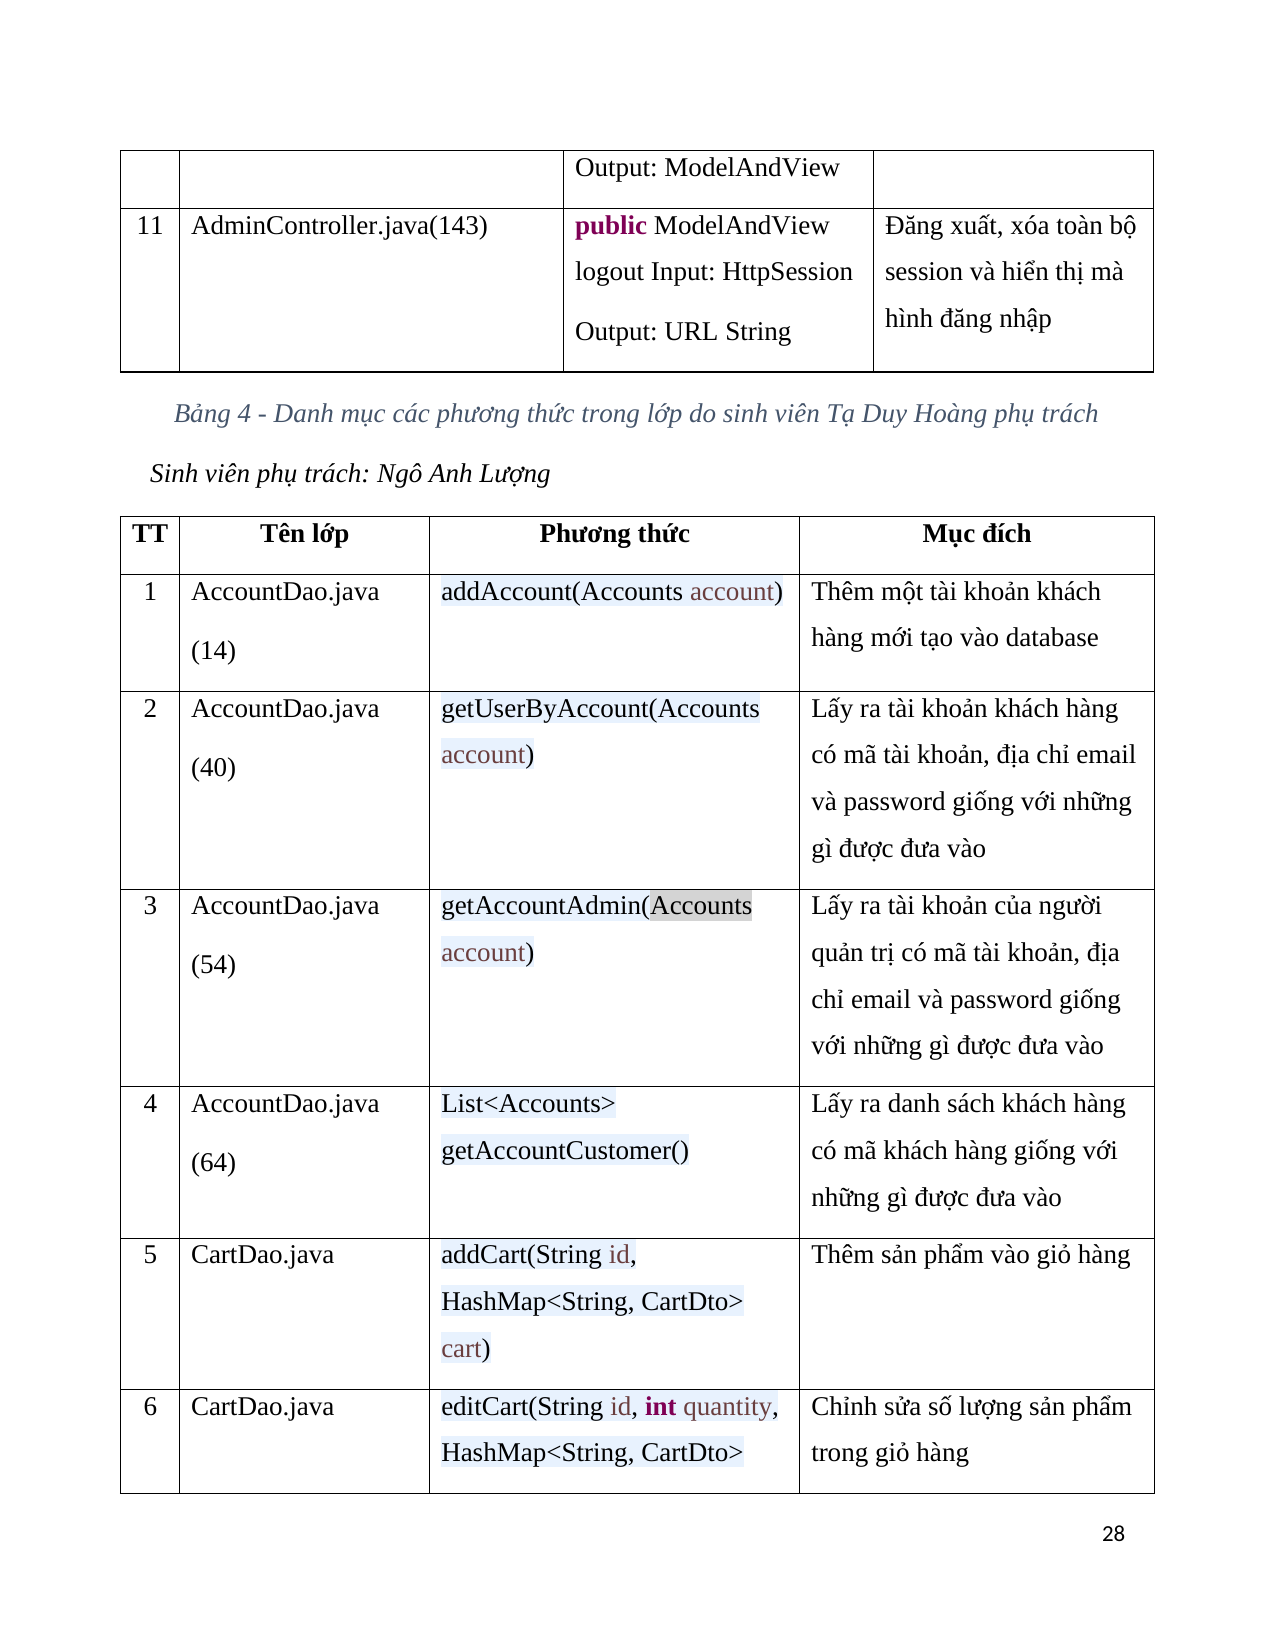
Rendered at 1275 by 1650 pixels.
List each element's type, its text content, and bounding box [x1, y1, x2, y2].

table_cell AccountDao.java (54) [180, 890, 429, 1086]
table_cell AccountDao.java (64) [180, 1087, 429, 1237]
table_cell Lấy ra tài khoản của người quản trị có mã tài khoản, địa chỉ email và password giống với những gì được đưa vào [800, 890, 1154, 1086]
table_cell 3 [121, 890, 179, 1086]
table_header Mục đích [800, 517, 1154, 574]
table_header TT [121, 517, 179, 574]
text Sinh viên phụ trách: Ngô Anh Lượng [150, 457, 1125, 488]
table_cell Thêm một tài khoản khách hàng mới tạo vào database [800, 575, 1154, 691]
table_cell 4 [121, 1087, 179, 1237]
text Bảng 4 - Danh mục các phương thức trong lớp do sinh viên Tạ Duy Hoàng phụ trách [150, 397, 1125, 429]
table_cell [180, 151, 563, 208]
table_cell 11 [121, 209, 179, 371]
table_cell Lấy ra danh sách khách hàng có mã khách hàng giống với những gì được đưa vào [800, 1087, 1154, 1237]
table_cell addCart(String id, HashMap<String, CartDto> cart) [430, 1239, 799, 1388]
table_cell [800, 1390, 1154, 1493]
table_cell 2 [121, 692, 179, 888]
table_cell AccountDao.java (14) [180, 575, 429, 691]
table_cell 6 [121, 1390, 179, 1493]
table_cell getAccountAdmin(Accounts account) [430, 890, 799, 1086]
table_header Phương thức [430, 517, 799, 574]
table_cell public ModelAndView logout Input: HttpSession Output: URL String [564, 209, 873, 371]
table_cell List<Accounts> getAccountCustomer() [430, 1087, 799, 1237]
table_cell AdminController.java(143) [180, 209, 563, 371]
table_cell 5 [121, 1239, 179, 1388]
table_cell CartDao.java [180, 1239, 429, 1388]
table_cell Thêm sản phẩm vào giỏ hàng [800, 1239, 1154, 1388]
table_cell CartDao.java [180, 1390, 429, 1493]
table_cell 10 [121, 151, 179, 208]
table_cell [430, 1390, 799, 1493]
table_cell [874, 151, 1153, 208]
table_cell addAccount(Accounts account) [430, 575, 799, 691]
table_cell 1 [121, 575, 179, 691]
table_cell AccountDao.java (40) [180, 692, 429, 888]
table_cell Đăng xuất, xóa toàn bộ session và hiển thị mà hình đăng nhập [874, 209, 1153, 371]
table_cell getUserByAccount(Accounts account) [430, 692, 799, 888]
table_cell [564, 151, 873, 208]
table_cell Lấy ra tài khoản khách hàng có mã tài khoản, địa chỉ email và password giống với những gì được đưa vào [800, 692, 1154, 888]
table_header Tên lớp [180, 517, 429, 574]
